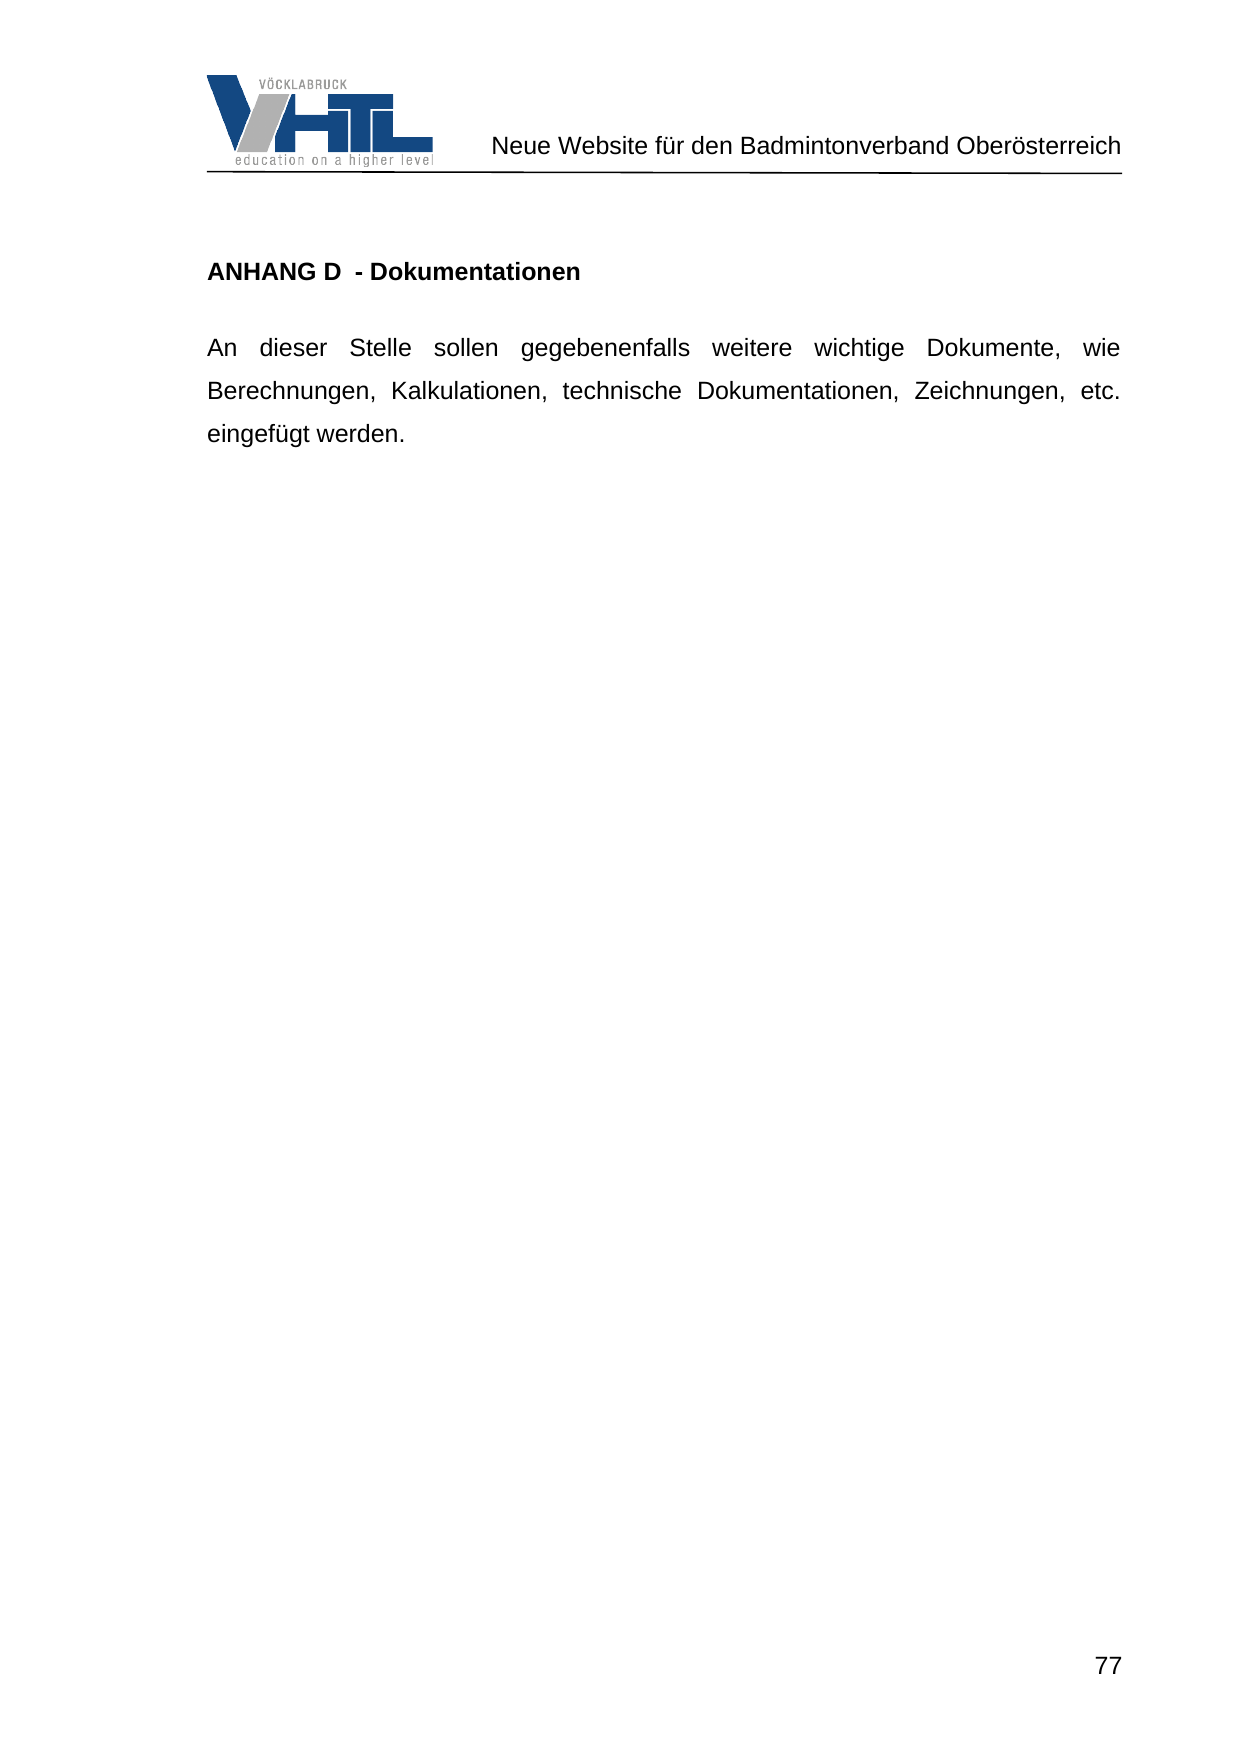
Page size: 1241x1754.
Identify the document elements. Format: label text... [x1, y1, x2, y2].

text An dieser Stelle sollen gegebenenfalls weitere wichtige Dokumente, wie Berechnungen, Kalkulationen, technische Dokumentationen, Zeichnungen, etc. eingefügt werden. [207, 333, 1122, 448]
subtitle - Dokumentationen [207, 257, 1122, 286]
picture [206, 75, 433, 167]
